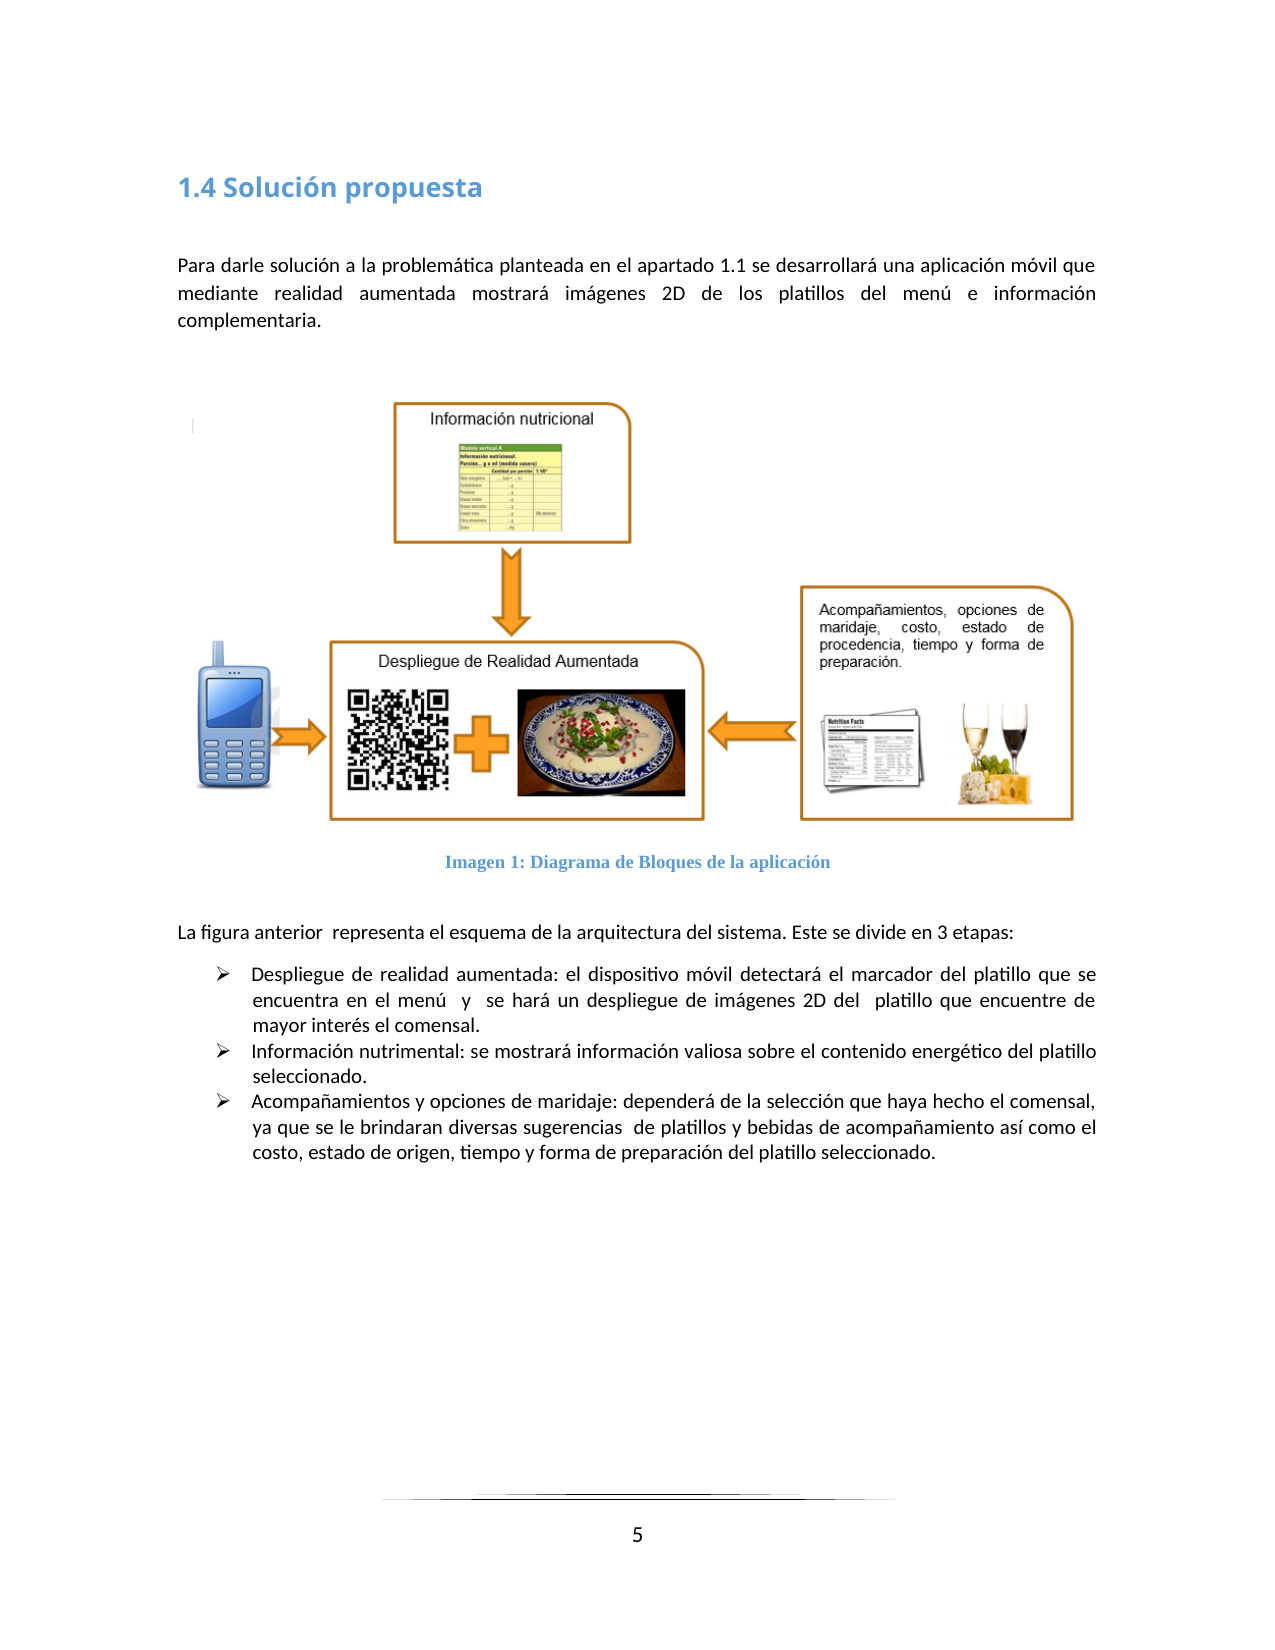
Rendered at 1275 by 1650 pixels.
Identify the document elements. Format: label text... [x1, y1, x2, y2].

subtitle 1.4 Solución propuesta [177, 168, 1098, 205]
text Para darle solución a la problemática planteada en el apartado 1.1 se desarrollará una aplicación móvil que mediante realidad aumentada mostrará imágenes 2D de los platillos del menú e información complementaria. [177, 252, 1098, 332]
text Imagen 1: Diagrama de Bloques de la aplicación [177, 851, 1098, 873]
picture [177, 395, 1098, 833]
list Despliegue de realidad aumentada: el dispositivo móvil detectará el marcador del platillo que se encuentra en el menú y se hará un despliegue de imágenes 2D del platillo que encuentre de mayor interés el comensal. [215, 962, 1098, 1038]
text La figura anterior representa el esquema de la arquitectura del sistema. Este se divide en 3 etapas: [177, 919, 1098, 945]
list Acompañamientos y opciones de maridaje: dependerá de la selección que haya hecho el comensal, ya que se le brindaran diversas sugerencias de platillos y bebidas de acompañamiento así como el costo, estado de origen, tiempo y forma de preparación del platillo seleccionado. [215, 1089, 1098, 1165]
list Información nutrimental: se mostrará información valiosa sobre el contenido energético del platillo seleccionado. [215, 1038, 1098, 1089]
